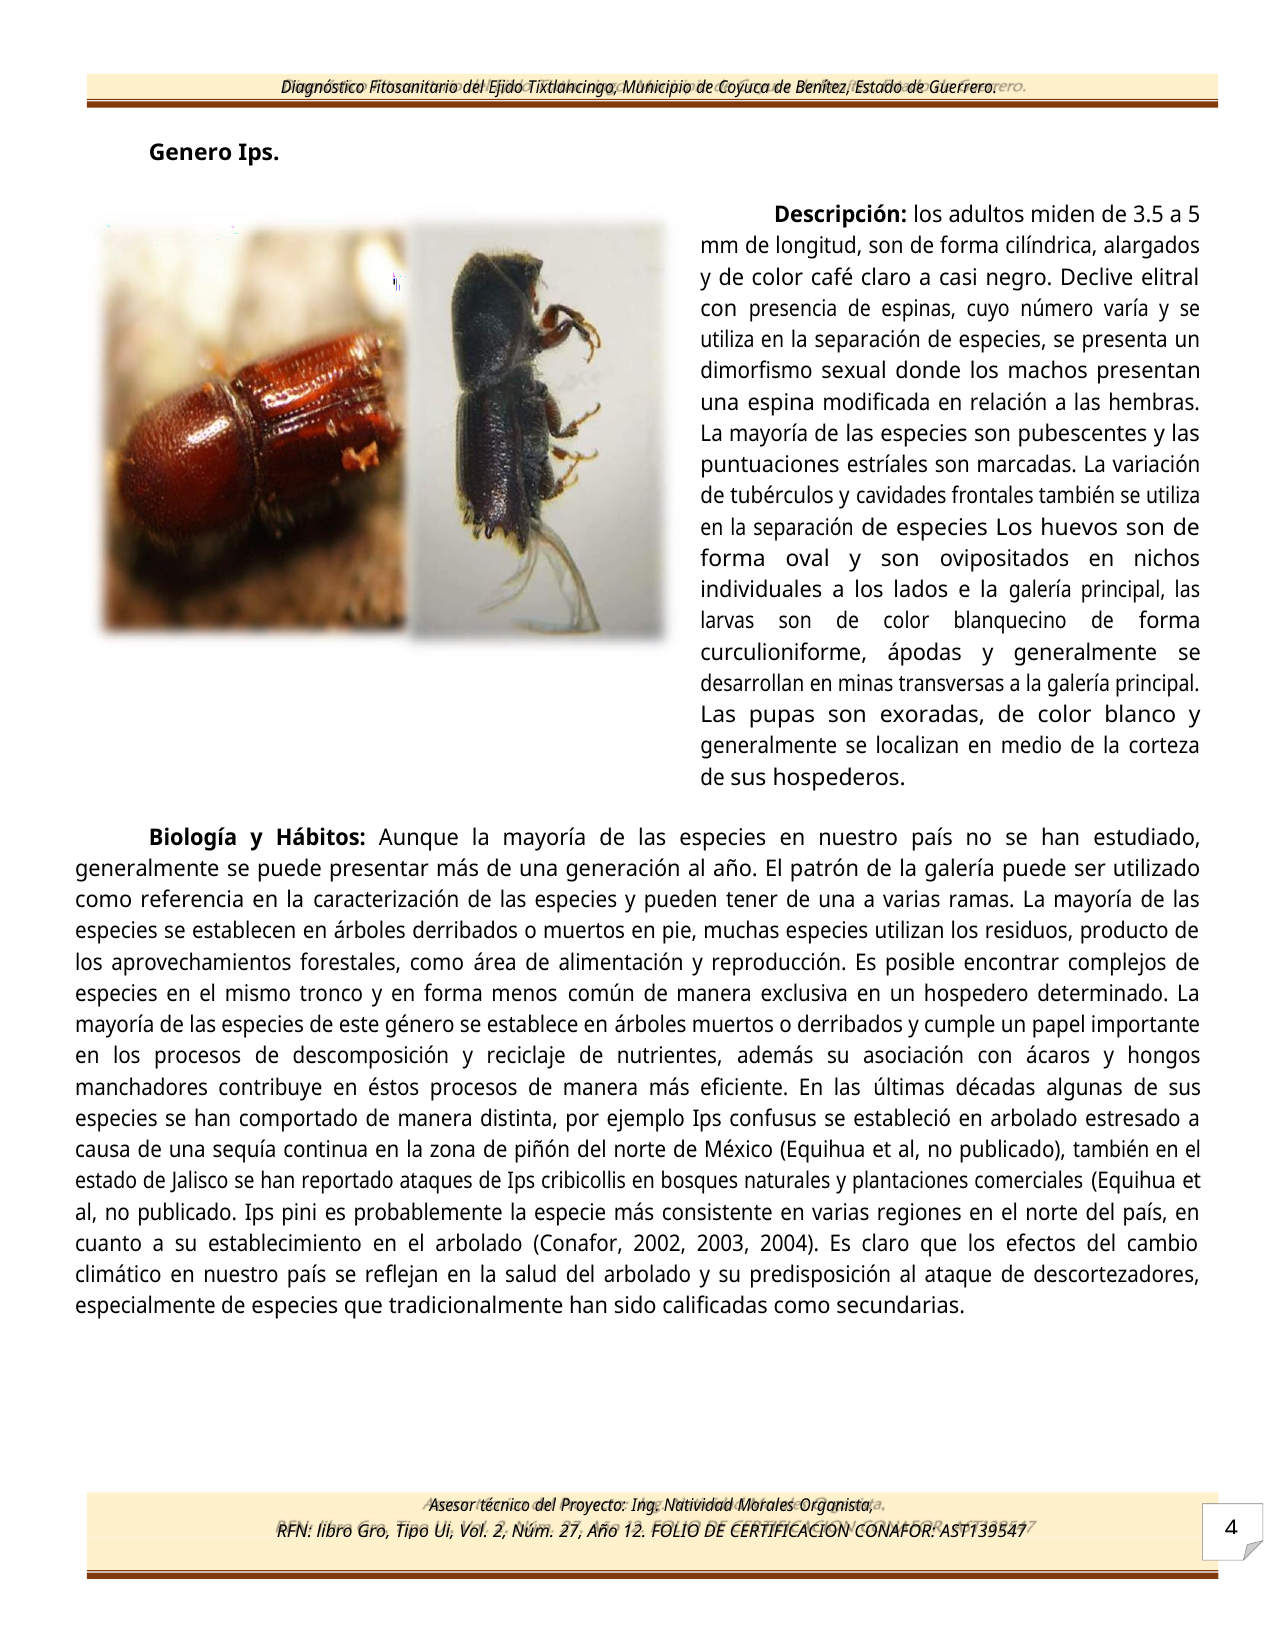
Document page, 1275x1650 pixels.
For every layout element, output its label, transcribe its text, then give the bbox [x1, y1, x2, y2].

picture [867, 1526, 875, 1536]
picture [344, 1529, 350, 1536]
picture [911, 1526, 919, 1536]
picture [839, 1527, 845, 1537]
picture [599, 1529, 605, 1537]
picture [471, 1529, 477, 1536]
picture [689, 1526, 697, 1536]
subtitle Genero Ips. [149, 136, 1229, 167]
picture [327, 1529, 333, 1537]
picture [536, 1529, 541, 1537]
picture [662, 1526, 670, 1536]
picture [410, 1529, 416, 1537]
picture [827, 1526, 835, 1536]
picture [87, 205, 681, 657]
picture [378, 1529, 384, 1536]
picture [513, 1527, 519, 1537]
picture [706, 1526, 713, 1536]
picture [297, 1527, 303, 1537]
text Biología y Hábitos: Aunque la mayoría de las especies en nuestro país no se han estudiado, generalmente se puede presentar más de una generación al año. El patrón de la galería puede ser utilizado como referencia en la caracterización de las especies y pueden tener de una a varias ramas. La mayoría de las especies se establecen en árboles derribados o muertos en pie, muchas especies utilizan los residuos, producto de los aprovechamientos forestales, como área de alimentación y reproducción. Es posible encontrar complejos de especies en el mismo tronco y en forma menos común de manera exclusiva en un hospedero determinado. La mayoría de las especies de este género se establece en árboles muertos o derribados y cumple un papel importante en los procesos de descomposición y reciclaje de nutrientes, además su asociación con ácaros y hongos manchadores contribuye en éstos procesos de manera más eficiente. En las últimas décadas algunas de sus especies se han comportado de manera distinta, por ejemplo Ips confusus se estableció en arbolado estresado a causa de una sequía continua en la zona de piñón del norte de México (Equihua et al, no publicado), también en el estado de Jalisco se han reportado ataques de Ips cribicollis en bosques naturales y plantaciones comerciales (Equihua et al, no publicado. Ips pini es probablemente la especie más consistente en varias regiones en el norte del país, en cuanto a su establecimiento en el arbolado (Conafor, 2002, 2003, 2004). Es claro que los efectos del cambio climático en nuestro país se reflejan en la salud del arbolado y su predisposición al ataque de descortezadores, especialmente de especies que tradicionalmente han sido calificadas como secundarias. [75, 821, 1201, 1321]
picture [268, 67, 1048, 98]
picture [421, 1529, 427, 1536]
picture [609, 1529, 615, 1536]
picture [879, 1527, 885, 1537]
text Descripción: los adultos miden de 3.5 a 5 mm de longitud, son de forma cilíndrica, alargados y de color café claro a casi negro. Declive elitral con presencia de espinas, cuyo número varía y se utiliza en la separación de especies, se presenta un dimorfismo sexual donde los machos presentan una espina modificada en relación a las hembras. La mayoría de las especies son pubescentes y las puntuaciones estríales son marcadas. La variación de tubérculos y cavidades frontales también se utiliza en la separación de especies Los huevos son de forma oval y son ovipositados en nichos individuales a los lados e la galería principal, las larvas son de color blanquecino de forma curculioniforme, ápodas y generalmente se desarrollan en minas transversas a la galería principal. Las pupas son exoradas, de color blanco y generalmente se localizan en medio de la corteza de sus hospederos. [700, 198, 1200, 792]
picture [261, 1485, 1045, 1537]
